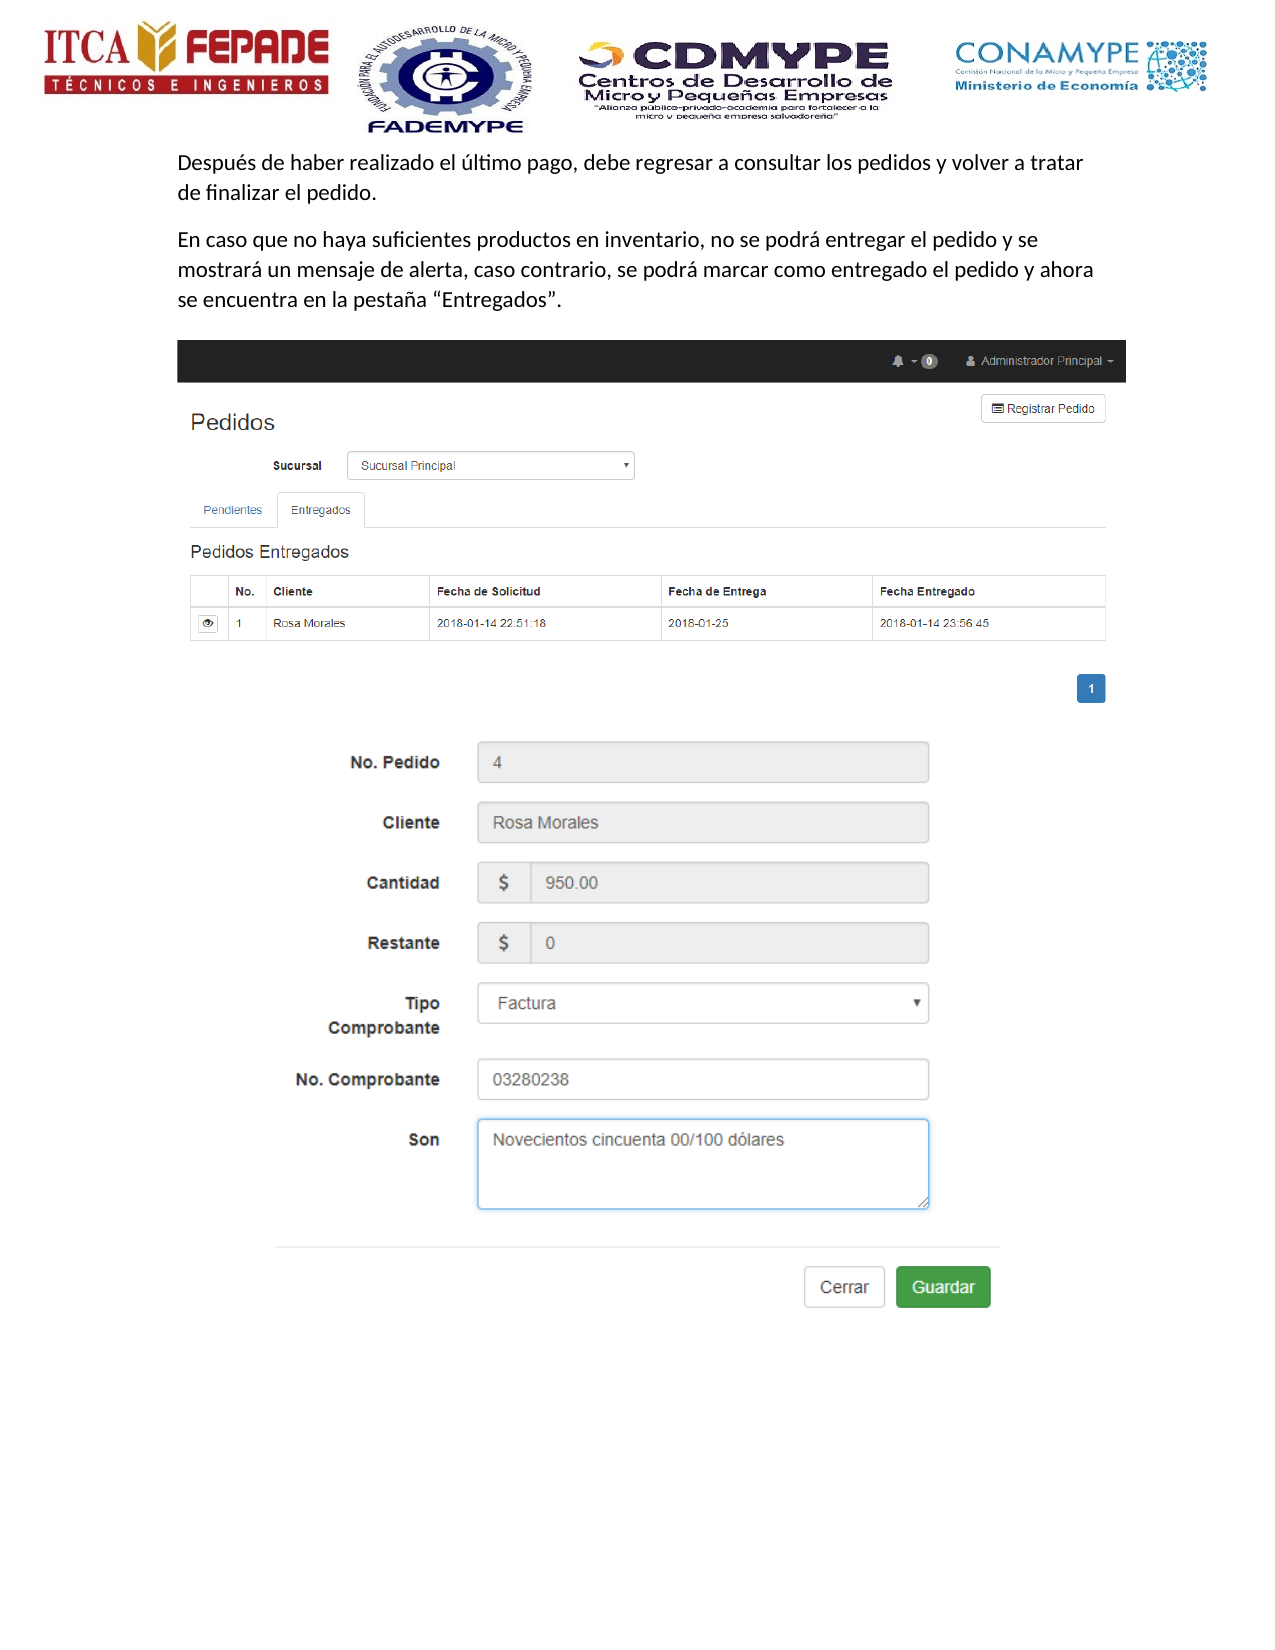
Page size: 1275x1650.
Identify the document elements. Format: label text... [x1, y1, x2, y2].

picture [177, 340, 1126, 1322]
text En caso que no haya suficientes productos en inventario, no se podrá entregar el pedido y se mostrará un mensaje de alerta, caso contrario, se podrá marcar como entregado el pedido y ahora se encuentra en la pestaña “Entregados”. [177, 225, 1098, 313]
picture [27, 5, 344, 111]
picture [356, 25, 532, 135]
picture [954, 24, 1208, 102]
text Después de haber realizado el último pago, debe regresar a consultar los pedidos y volver a tratar de finalizar el pedido. [177, 148, 1098, 206]
picture [570, 40, 898, 118]
